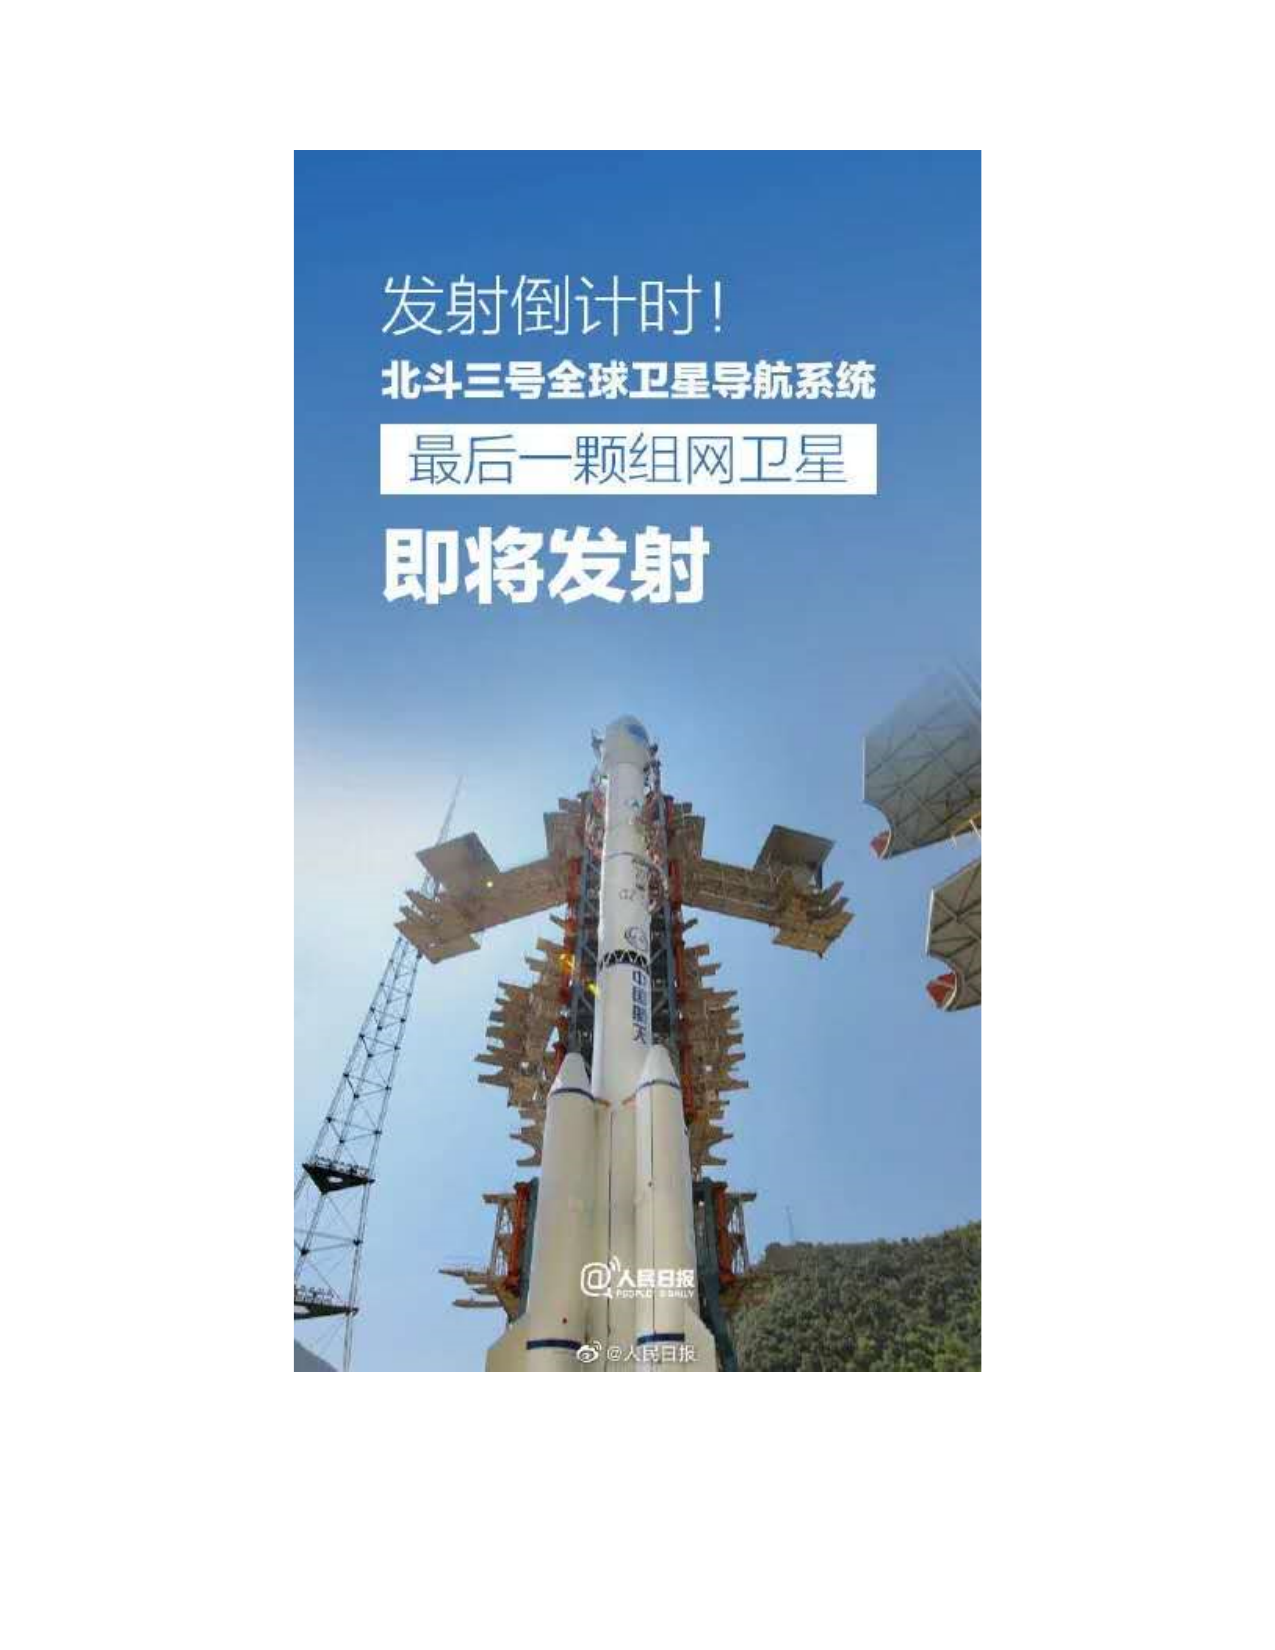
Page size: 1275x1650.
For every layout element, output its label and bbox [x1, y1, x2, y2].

picture [293, 150, 982, 1372]
